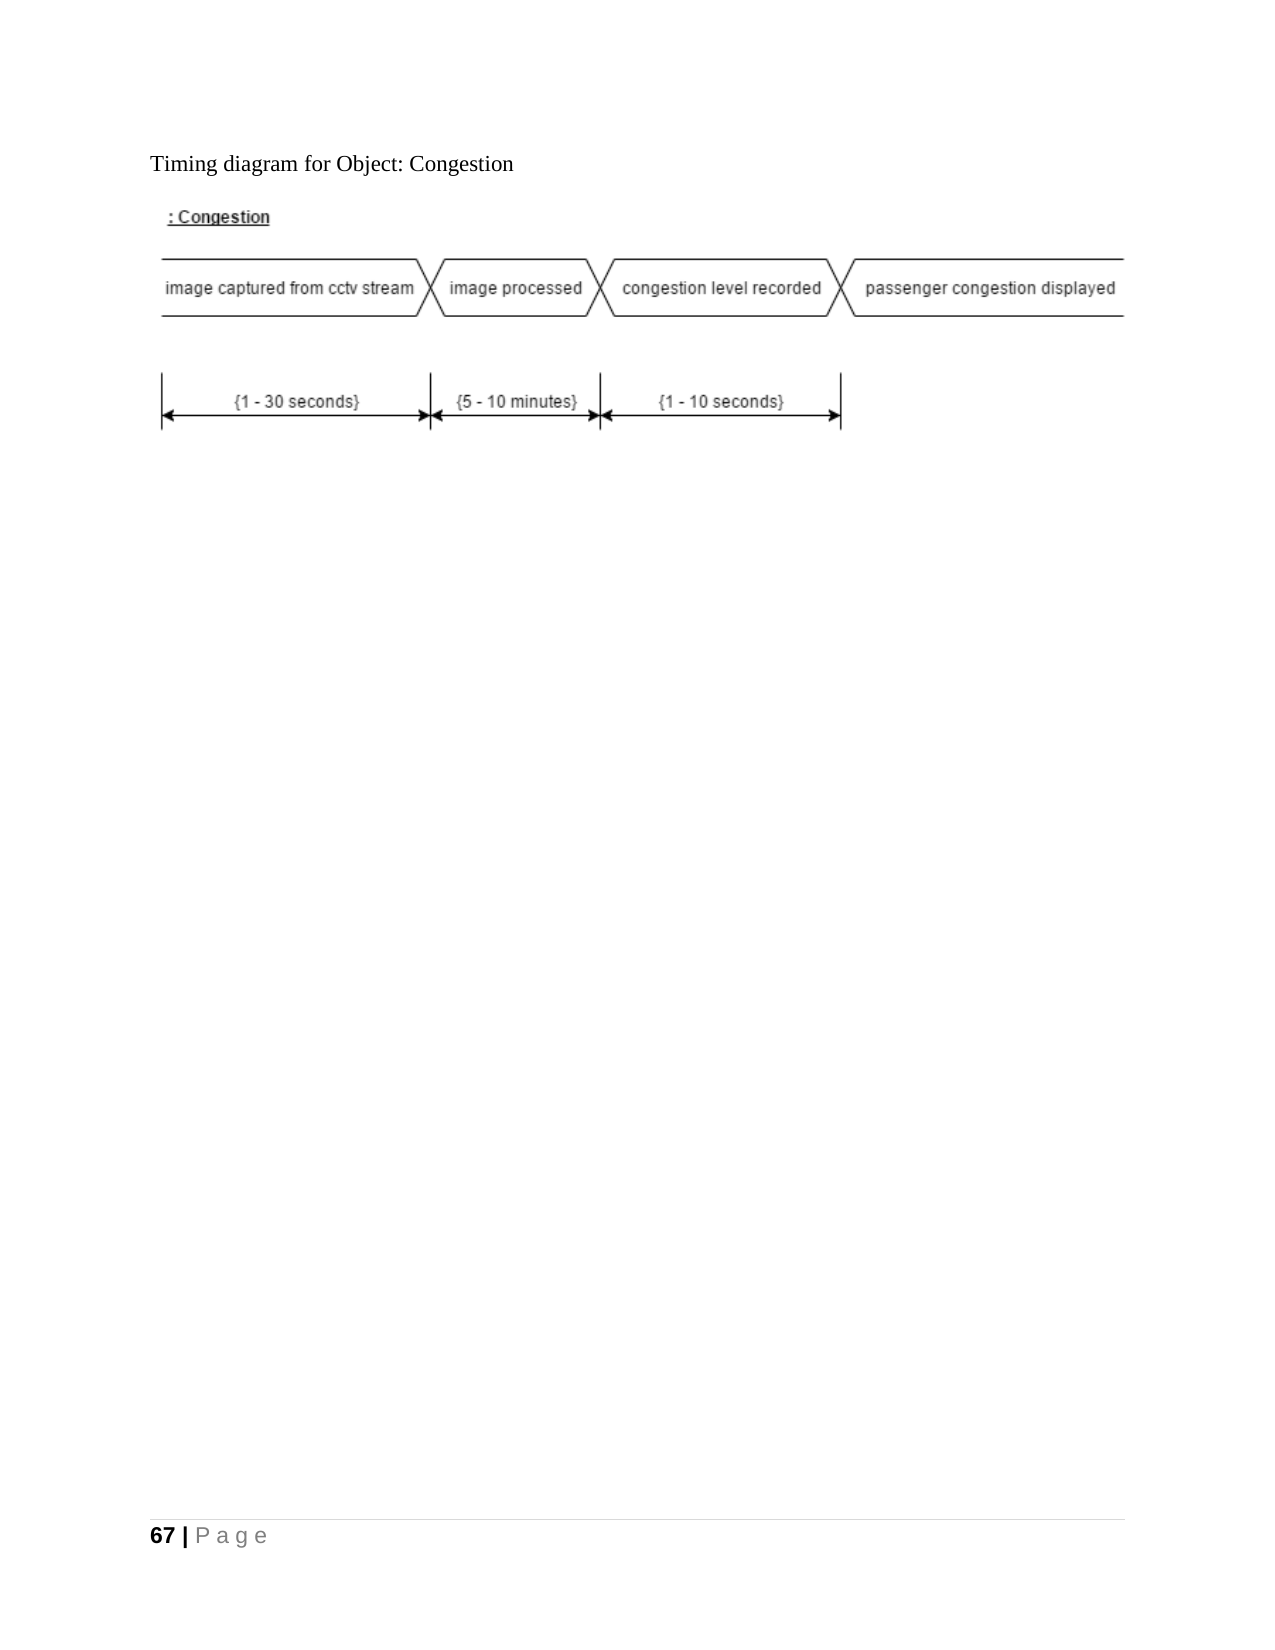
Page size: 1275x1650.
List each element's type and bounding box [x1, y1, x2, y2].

picture [150, 202, 1125, 432]
